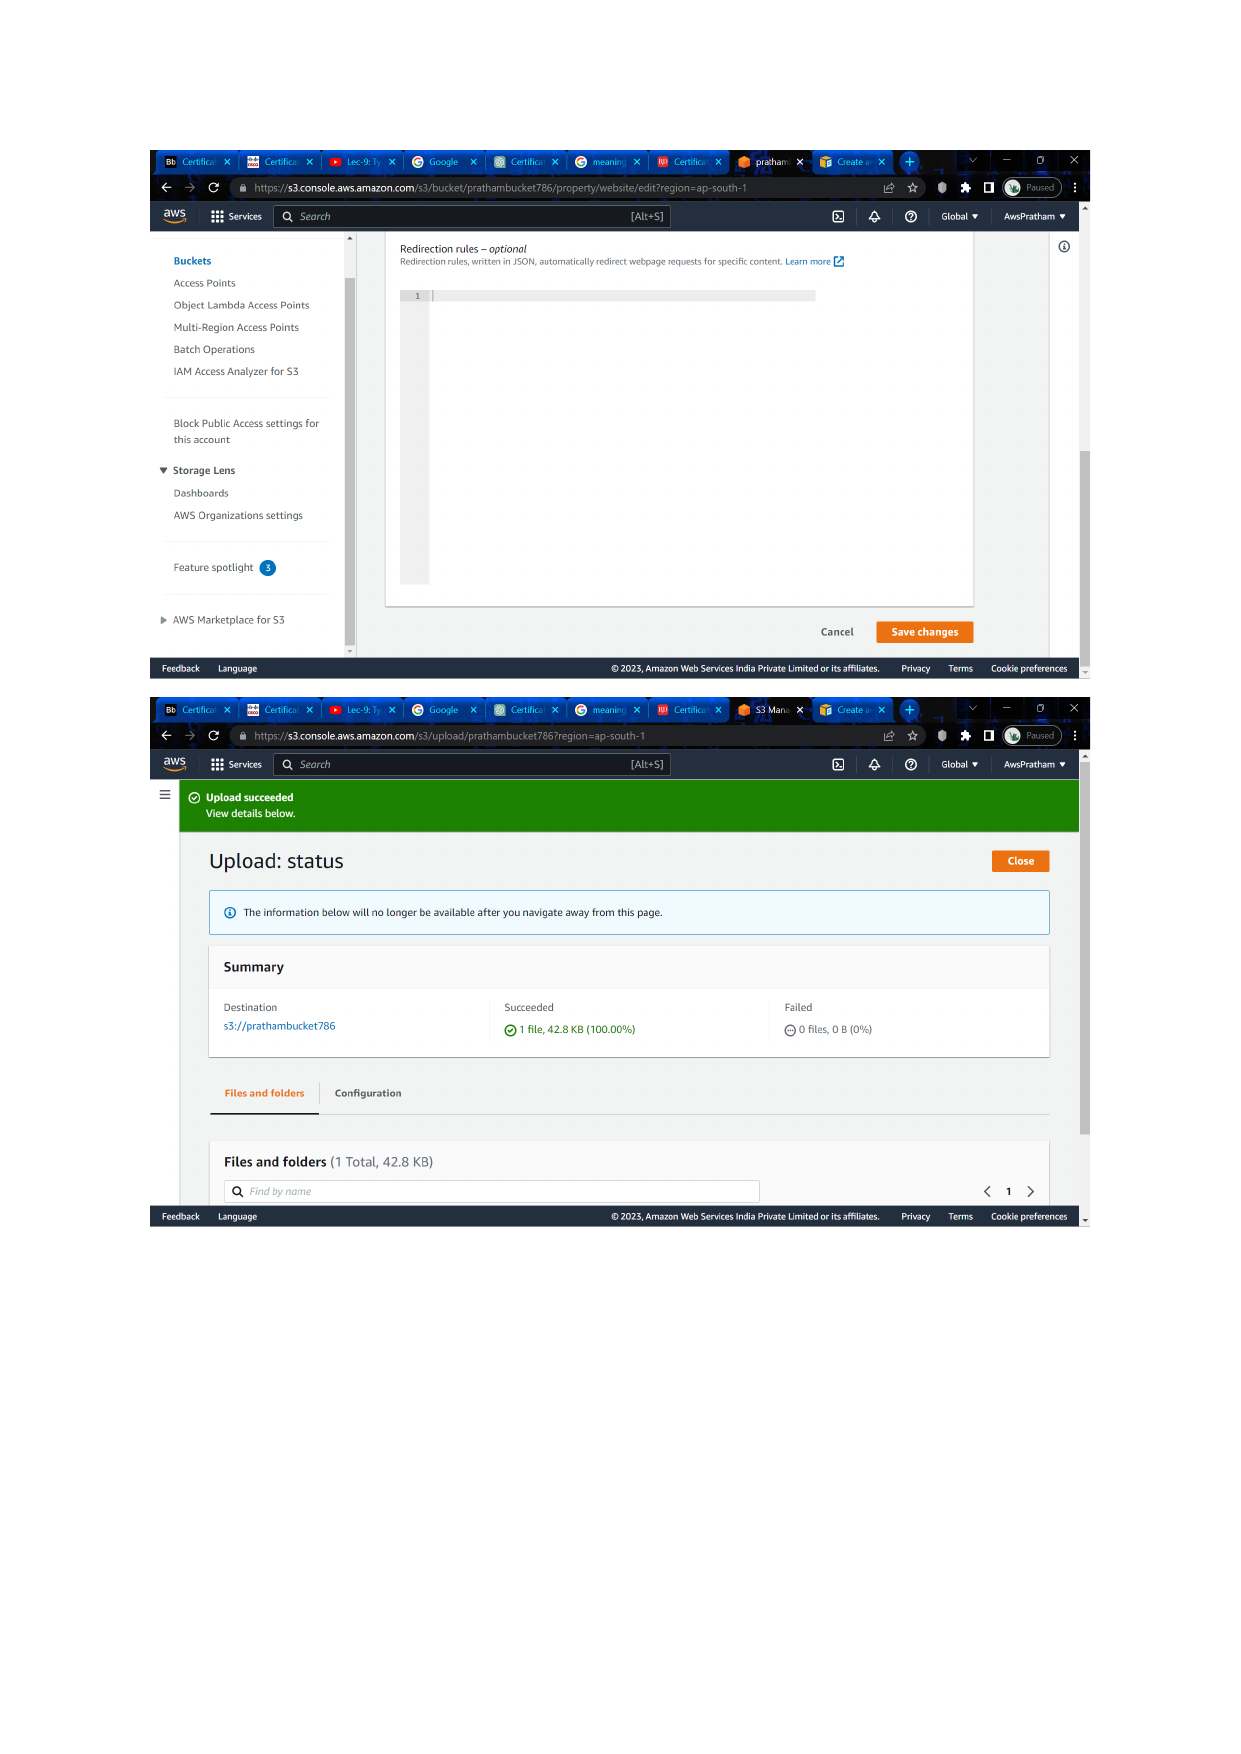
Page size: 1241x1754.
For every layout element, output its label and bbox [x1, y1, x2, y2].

picture [150, 697, 1091, 1227]
picture [150, 150, 1091, 679]
